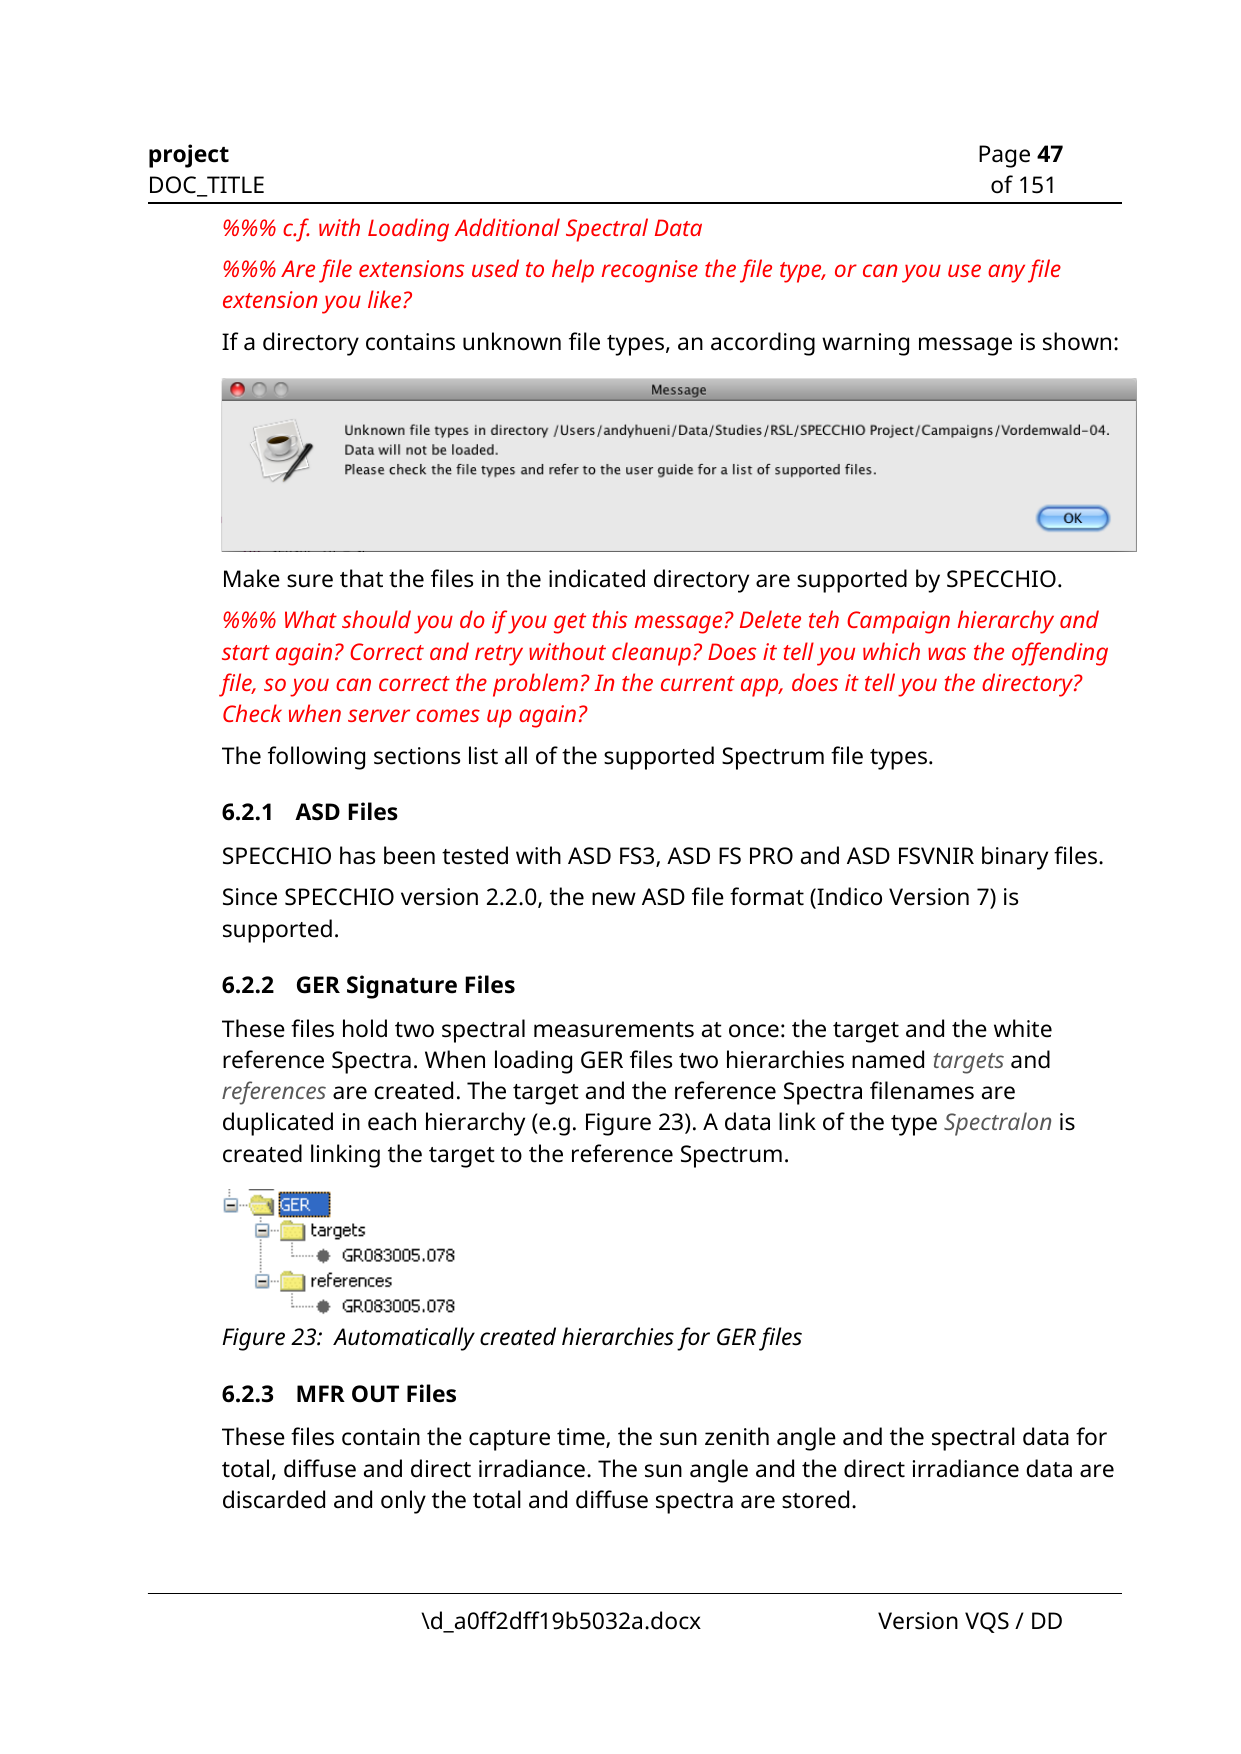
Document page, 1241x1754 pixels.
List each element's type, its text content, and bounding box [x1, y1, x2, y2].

subtitle ASD Files [222, 796, 1122, 827]
text If a directory contains unknown file types, an according warning message is shown: [222, 326, 1122, 357]
text Make sure that the files in the indicated directory are supported by SPECCHIO. [222, 562, 1122, 594]
text Figure 23: Automatically created hierarchies for GER files [222, 1321, 1122, 1352]
picture [221, 1189, 467, 1322]
text The following sections list all of the supported Spectrum file types. [222, 739, 1122, 771]
text %%% Are file extensions used to help recognise the file type, or can you use any file extension you like? [222, 253, 1122, 316]
text Since SPECCHIO version 2.2.0, the new ASD file format (Indico Version 7) is supported. [222, 881, 1122, 944]
text %%% c.f. with Loading Additional Spectral Data [222, 211, 1122, 243]
subtitle GER Signature Files [222, 969, 1122, 1000]
subtitle MFR OUT Files [222, 1377, 1122, 1409]
text SPECCHIO has been tested with ASD FS3, ASD FS PRO and ASD FSVNIR binary files. [222, 839, 1122, 871]
text %%% What should you do if you get this message? Delete teh Campaign hierarchy and start again? Correct and retry without cleanup? Does it tell you which was the offending file, so you can correct the problem? In the current app, does it tell you the directory? Check when server comes up again? [222, 604, 1122, 729]
text These files contain the capture time, the sun zenith angle and the spectral data for total, diffuse and direct irradiance. The sun angle and the direct irradiance data are discarded and only the total and diffuse spectra are stored. [222, 1421, 1122, 1515]
picture [221, 378, 1137, 552]
text These files hold two spectral measurements at once: the target and the white reference Spectra. When loading GER files two hierarchies named targets and references are created. The target and the reference Spectra filenames are duplicated in each hierarchy (e.g. Figure 23). A data link of the type Spectralon is created linking the target to the reference Spectrum. [222, 1012, 1122, 1169]
